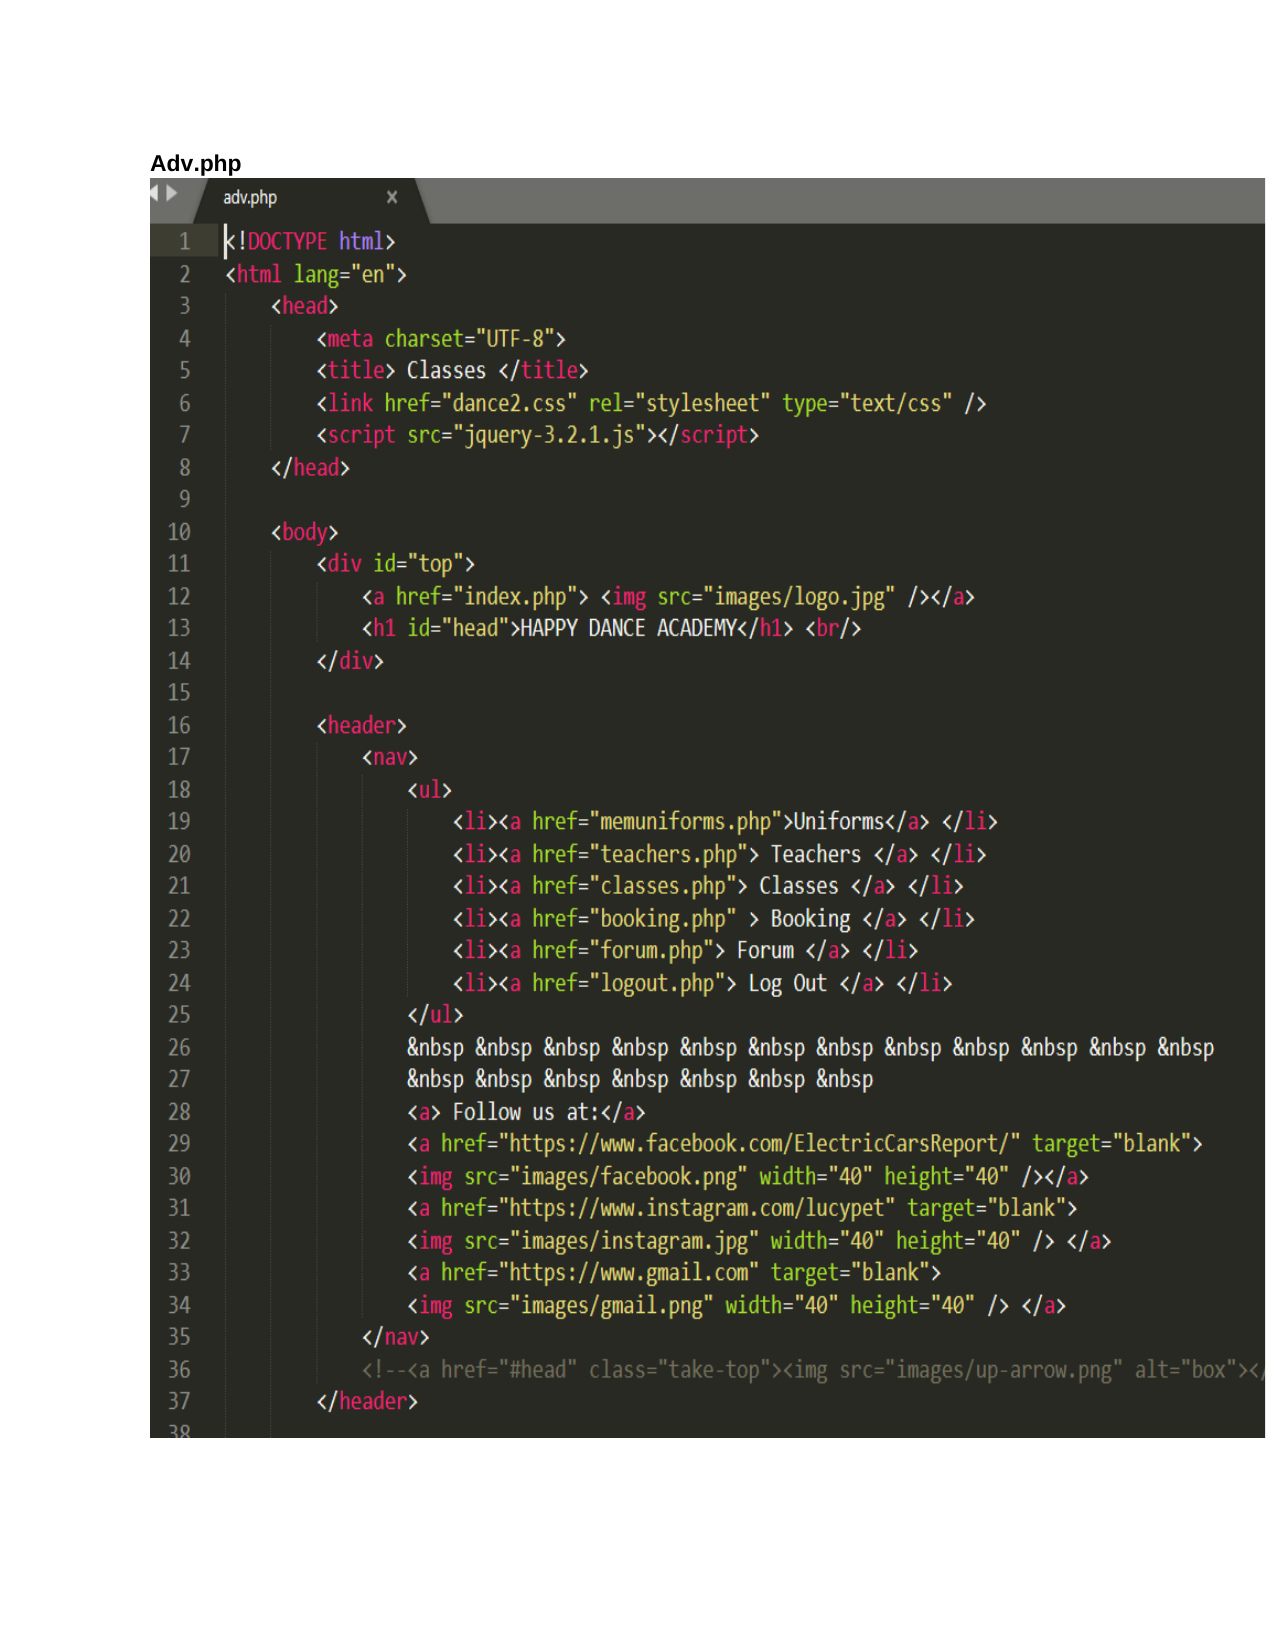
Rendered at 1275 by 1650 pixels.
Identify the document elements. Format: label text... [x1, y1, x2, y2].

text Adv.php [150, 150, 1125, 176]
picture [150, 178, 1266, 1438]
